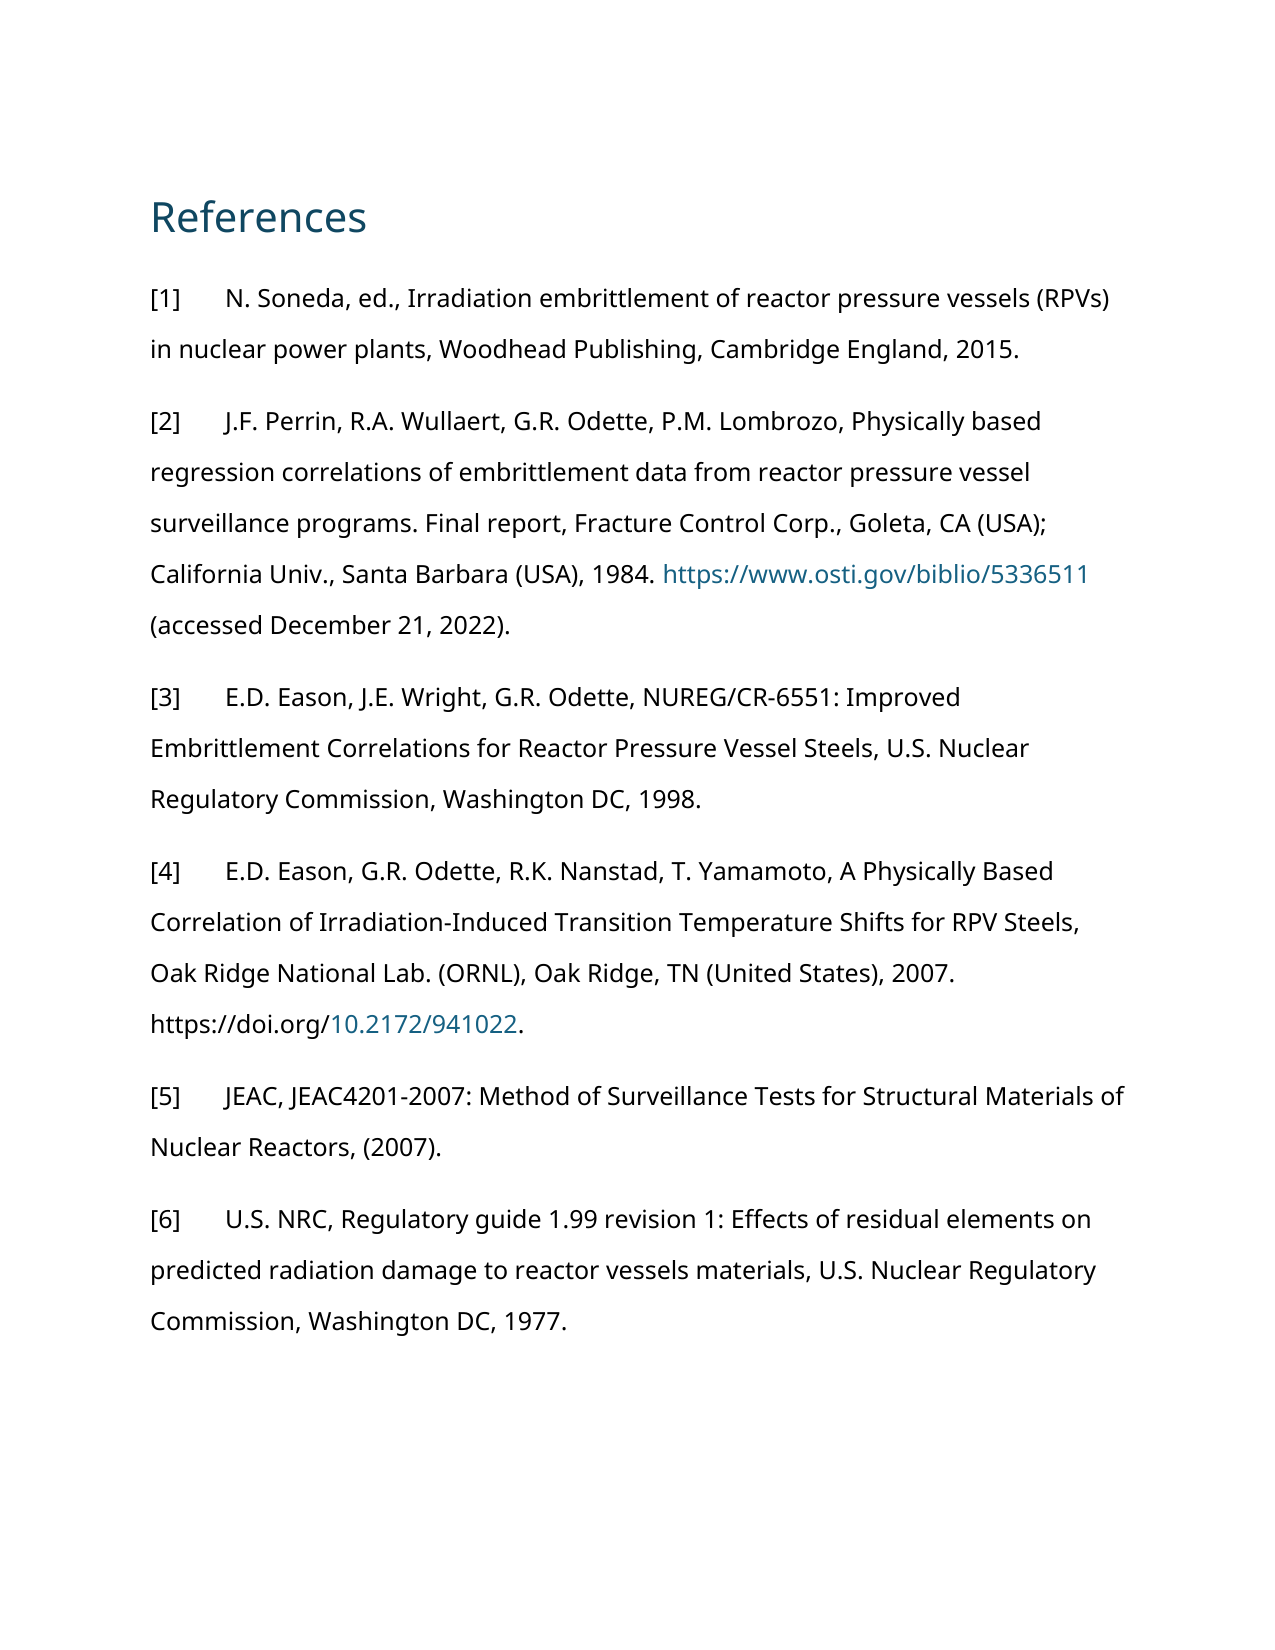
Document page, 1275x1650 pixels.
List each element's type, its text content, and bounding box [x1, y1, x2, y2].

text [5] JEAC, JEAC4201-2007: Method of Surveillance Tests for Structural Materials of Nuclear Reactors, (2007). [150, 1079, 1125, 1164]
text [2] J.F. Perrin, R.A. Wullaert, G.R. Odette, P.M. Lombrozo, Physically based regression correlations of embrittlement data from reactor pressure vessel surveillance programs. Final report, Fracture Control Corp., Goleta, CA (USA); California Univ., Santa Barbara (USA), 1984. https://www.osti.gov/biblio/5336511 (accessed December 21, 2022). [150, 404, 1125, 642]
text [1] N. Soneda, ed., Irradiation embrittlement of reactor pressure vessels (RPVs) in nuclear power plants, Woodhead Publishing, Cambridge England, 2015. [150, 281, 1125, 366]
text [4] E.D. Eason, G.R. Odette, R.K. Nanstad, T. Yamamoto, A Physically Based Correlation of Irradiation-Induced Transition Temperature Shifts for RPV Steels, Oak Ridge National Lab. (ORNL), Oak Ridge, TN (United States), 2007. https://doi.org/10.2172/941022. [150, 854, 1125, 1041]
text [6] U.S. NRC, Regulatory guide 1.99 revision 1: Effects of residual elements on predicted radiation damage to reactor vessels materials, U.S. Nuclear Regulatory Commission, Washington DC, 1977. [150, 1202, 1125, 1338]
subtitle References [150, 187, 1125, 244]
text [3] E.D. Eason, J.E. Wright, G.R. Odette, NUREG/CR-6551: Improved Embrittlement Correlations for Reactor Pressure Vessel Steels, U.S. Nuclear Regulatory Commission, Washington DC, 1998. [150, 680, 1125, 816]
